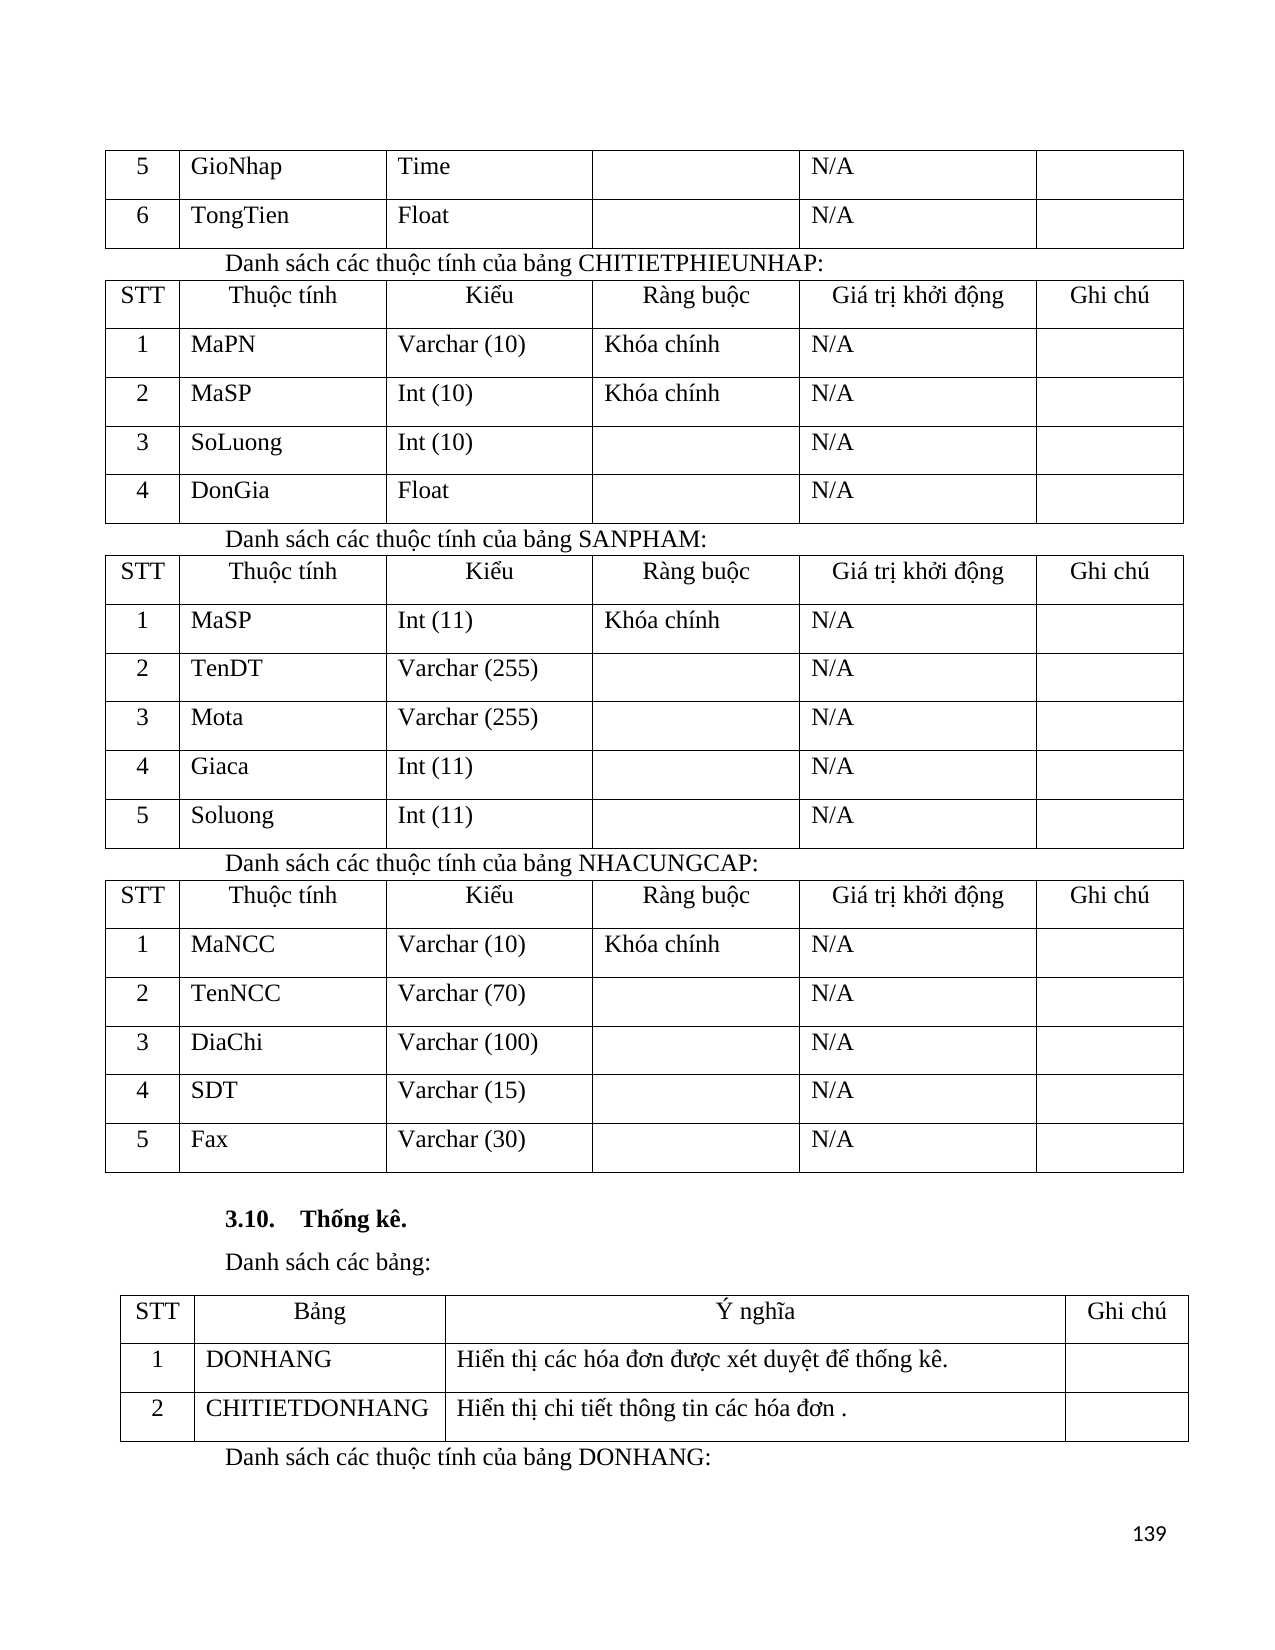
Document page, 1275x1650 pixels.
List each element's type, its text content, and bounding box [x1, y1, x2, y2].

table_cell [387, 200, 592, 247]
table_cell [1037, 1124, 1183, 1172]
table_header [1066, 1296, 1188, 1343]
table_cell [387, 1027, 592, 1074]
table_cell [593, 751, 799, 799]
list Danh sách các thuộc tính của bảng CHITIETPHIEUNHAP: [225, 249, 1167, 277]
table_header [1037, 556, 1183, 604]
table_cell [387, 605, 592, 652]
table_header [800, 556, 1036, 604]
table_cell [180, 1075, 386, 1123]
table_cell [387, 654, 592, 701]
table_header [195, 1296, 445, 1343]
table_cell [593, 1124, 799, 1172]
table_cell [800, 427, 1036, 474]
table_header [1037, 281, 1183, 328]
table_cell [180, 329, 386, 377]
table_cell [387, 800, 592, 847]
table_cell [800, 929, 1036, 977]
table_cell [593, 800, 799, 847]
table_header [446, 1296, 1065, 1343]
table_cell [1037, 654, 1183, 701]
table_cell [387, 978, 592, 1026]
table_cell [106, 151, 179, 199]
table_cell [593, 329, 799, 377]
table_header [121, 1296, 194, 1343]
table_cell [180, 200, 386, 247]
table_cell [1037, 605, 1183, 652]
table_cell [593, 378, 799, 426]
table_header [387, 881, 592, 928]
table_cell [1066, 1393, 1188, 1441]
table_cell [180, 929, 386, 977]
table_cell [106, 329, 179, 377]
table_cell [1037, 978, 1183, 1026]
list Thống kê. [225, 1204, 1167, 1233]
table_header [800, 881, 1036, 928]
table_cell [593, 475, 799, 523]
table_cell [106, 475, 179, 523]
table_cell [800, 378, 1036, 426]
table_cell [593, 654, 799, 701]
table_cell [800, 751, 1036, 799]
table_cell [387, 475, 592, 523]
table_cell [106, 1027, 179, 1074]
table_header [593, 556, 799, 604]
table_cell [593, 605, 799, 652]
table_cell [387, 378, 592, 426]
list Danh sách các thuộc tính của bảng DONHANG: [225, 1442, 1167, 1471]
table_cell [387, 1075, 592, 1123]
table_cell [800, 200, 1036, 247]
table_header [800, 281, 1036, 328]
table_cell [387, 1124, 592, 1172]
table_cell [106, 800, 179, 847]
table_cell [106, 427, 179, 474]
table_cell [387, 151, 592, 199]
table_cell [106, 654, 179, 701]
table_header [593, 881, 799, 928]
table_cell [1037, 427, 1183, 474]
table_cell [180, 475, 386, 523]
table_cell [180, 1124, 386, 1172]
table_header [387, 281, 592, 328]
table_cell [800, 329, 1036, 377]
list Danh sách các thuộc tính của bảng SANPHAM: [225, 524, 1167, 553]
list Danh sách các thuộc tính của bảng NHACUNGCAP: [225, 849, 1167, 877]
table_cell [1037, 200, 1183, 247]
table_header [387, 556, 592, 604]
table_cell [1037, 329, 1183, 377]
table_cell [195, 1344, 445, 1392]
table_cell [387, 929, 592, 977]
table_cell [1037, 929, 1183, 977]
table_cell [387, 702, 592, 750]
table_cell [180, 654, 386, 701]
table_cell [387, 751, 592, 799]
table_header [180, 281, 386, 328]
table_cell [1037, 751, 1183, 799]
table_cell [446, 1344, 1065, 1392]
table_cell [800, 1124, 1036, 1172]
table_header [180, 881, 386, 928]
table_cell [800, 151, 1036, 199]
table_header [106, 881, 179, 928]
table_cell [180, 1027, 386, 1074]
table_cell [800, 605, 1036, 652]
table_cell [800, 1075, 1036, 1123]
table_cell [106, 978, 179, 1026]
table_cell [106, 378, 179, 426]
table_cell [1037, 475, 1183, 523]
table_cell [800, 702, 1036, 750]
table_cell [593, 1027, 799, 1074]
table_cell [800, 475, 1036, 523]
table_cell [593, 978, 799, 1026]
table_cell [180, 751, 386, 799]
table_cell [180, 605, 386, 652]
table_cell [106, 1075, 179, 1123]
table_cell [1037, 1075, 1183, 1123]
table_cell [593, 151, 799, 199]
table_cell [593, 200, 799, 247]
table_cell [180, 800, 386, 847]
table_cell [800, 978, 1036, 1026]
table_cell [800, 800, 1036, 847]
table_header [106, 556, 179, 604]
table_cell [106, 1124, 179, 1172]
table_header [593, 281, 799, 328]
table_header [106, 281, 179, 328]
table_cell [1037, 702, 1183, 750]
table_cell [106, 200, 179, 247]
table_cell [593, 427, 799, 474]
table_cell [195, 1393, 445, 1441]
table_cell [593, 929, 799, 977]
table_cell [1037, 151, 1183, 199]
list Danh sách các bảng: [225, 1247, 1167, 1276]
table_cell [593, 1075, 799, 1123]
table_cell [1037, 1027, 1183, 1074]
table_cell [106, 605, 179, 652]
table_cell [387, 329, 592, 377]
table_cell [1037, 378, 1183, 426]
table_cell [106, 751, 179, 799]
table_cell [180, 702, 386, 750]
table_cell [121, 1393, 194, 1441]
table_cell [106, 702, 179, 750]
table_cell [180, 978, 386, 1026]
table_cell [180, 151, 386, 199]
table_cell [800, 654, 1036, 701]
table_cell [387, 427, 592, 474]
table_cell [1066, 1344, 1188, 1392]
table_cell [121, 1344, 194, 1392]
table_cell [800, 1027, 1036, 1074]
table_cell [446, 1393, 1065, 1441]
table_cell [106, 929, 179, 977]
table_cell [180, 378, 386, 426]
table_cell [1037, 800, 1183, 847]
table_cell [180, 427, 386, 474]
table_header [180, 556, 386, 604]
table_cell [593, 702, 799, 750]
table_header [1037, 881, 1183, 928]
